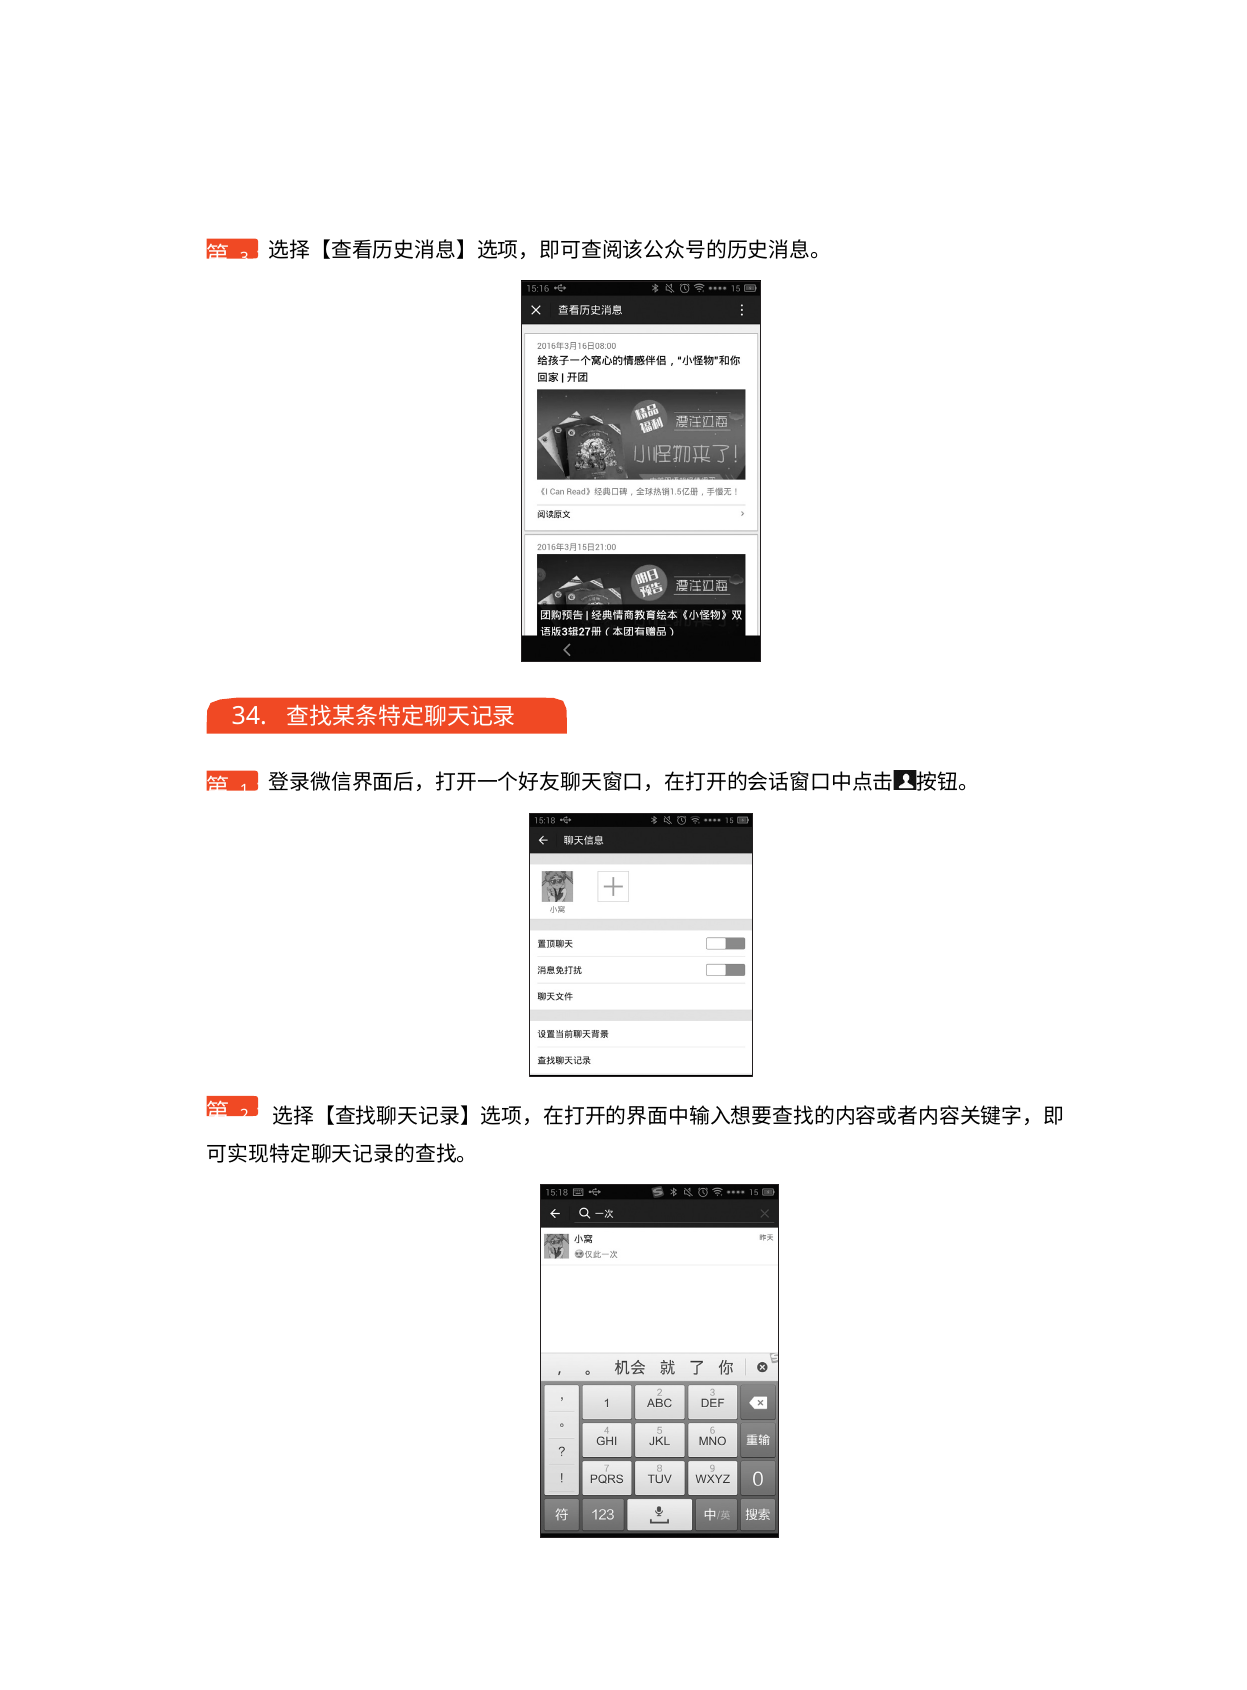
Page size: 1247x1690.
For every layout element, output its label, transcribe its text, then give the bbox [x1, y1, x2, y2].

text 选择【查看历史消息】选项，即可查阅该公众号的历史消息。 [268, 233, 1097, 264]
picture [541, 1185, 778, 1537]
text 选择【查找聊天记录】选项，在打开的界面中输入想要查找的内容或者内容关键字，即可实现特定聊天记录的查找。 [207, 825, 1076, 1167]
text 登录微信界面后，打开一个好友聊天窗口，在打开的会话窗口中点击按钮。 [268, 766, 1097, 796]
picture [530, 814, 752, 825]
picture [522, 282, 760, 661]
picture [893, 770, 917, 790]
